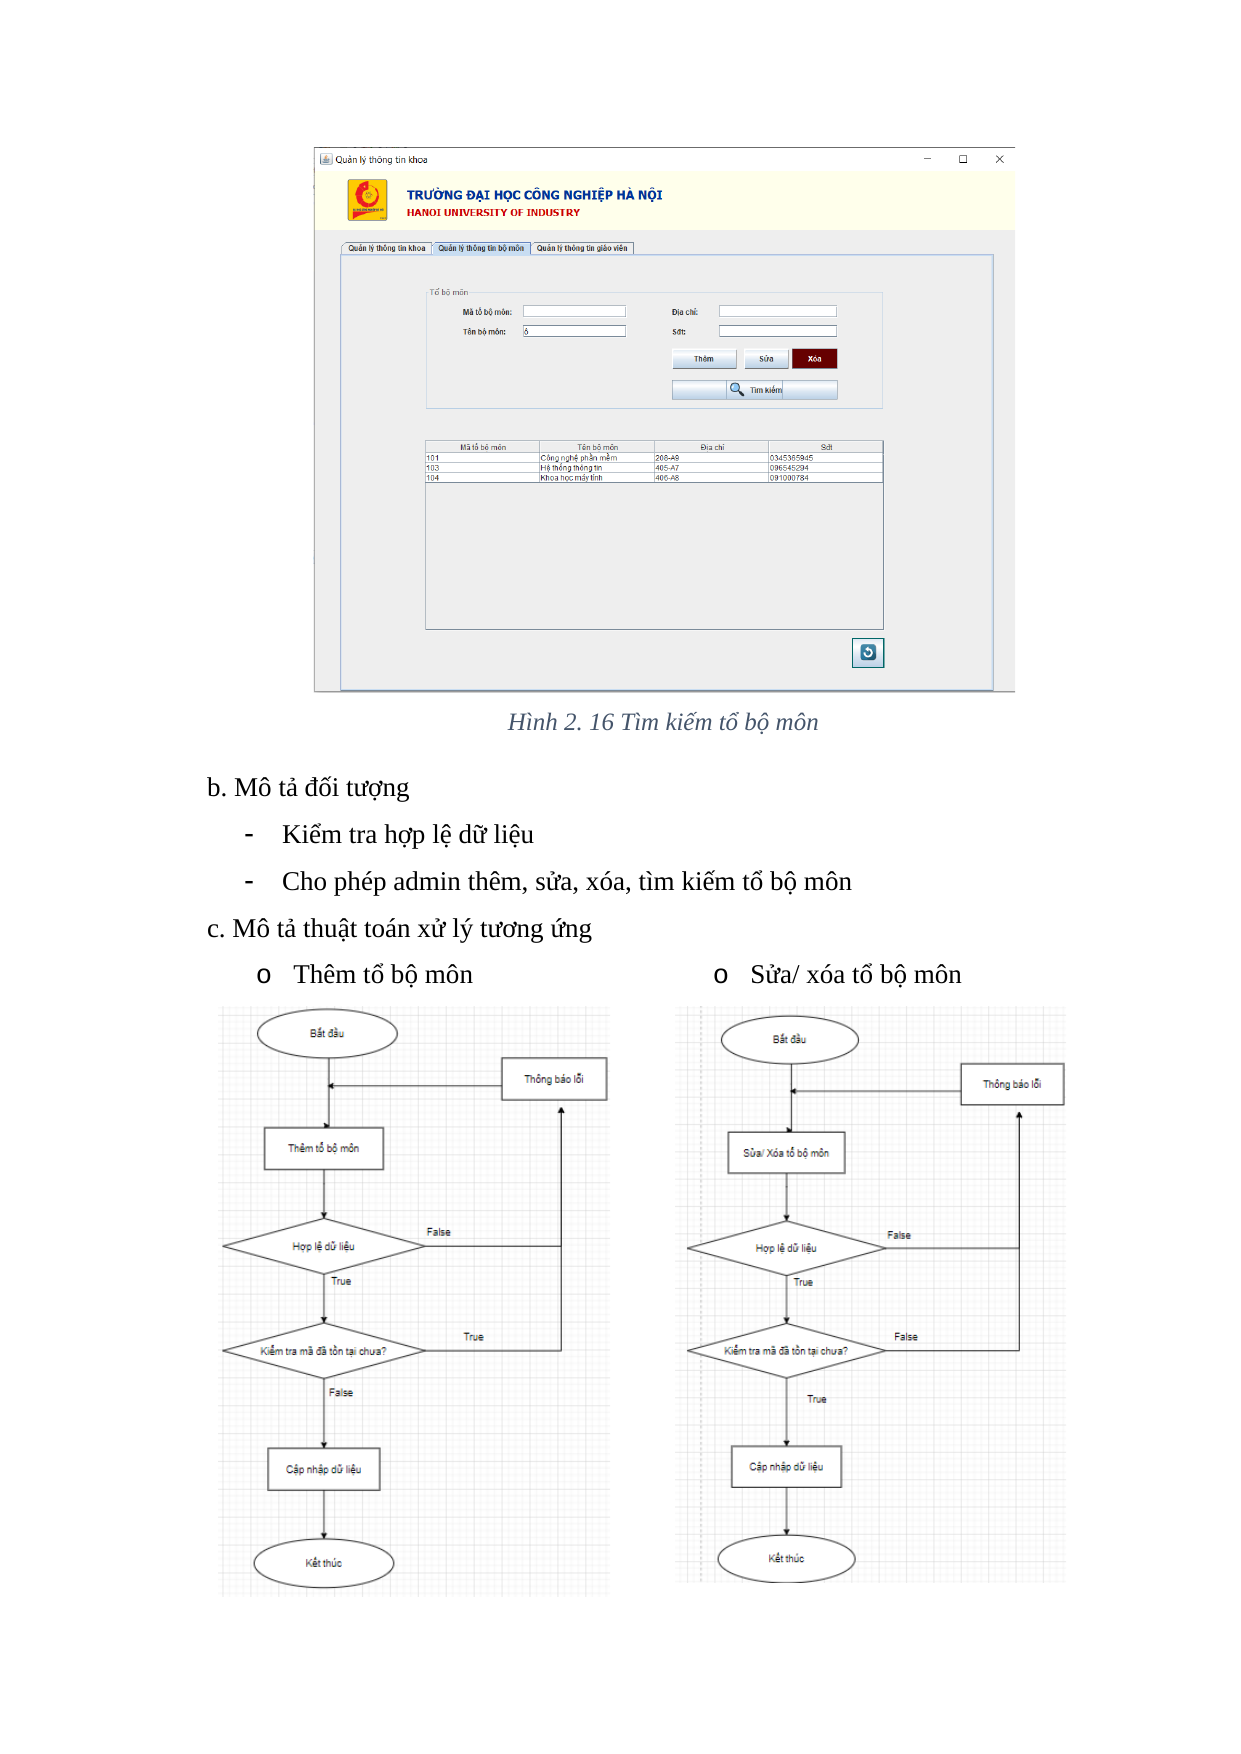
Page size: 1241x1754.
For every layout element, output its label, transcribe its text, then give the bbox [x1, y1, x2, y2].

picture [675, 1006, 1067, 1583]
text Hình 2. 16 Tìm kiếm tổ bộ môn [207, 707, 1122, 736]
text c. Mô tả thuật toán xử lý tương ứng [207, 912, 1122, 943]
list Kiểm tra hợp lệ dữ liệu [244, 818, 1122, 849]
picture [313, 147, 1016, 693]
table_header Thêm tổ bộ môn [207, 959, 664, 1006]
picture [218, 1006, 611, 1597]
table_header Sửa/ xóa tổ bộ môn [664, 959, 1121, 1006]
text b. Mô tả đối tượng [207, 771, 1122, 802]
list Cho phép admin thêm, sửa, xóa, tìm kiếm tổ bộ môn [244, 865, 1122, 896]
table_cell [207, 1006, 664, 1611]
table_cell [664, 1006, 1121, 1611]
